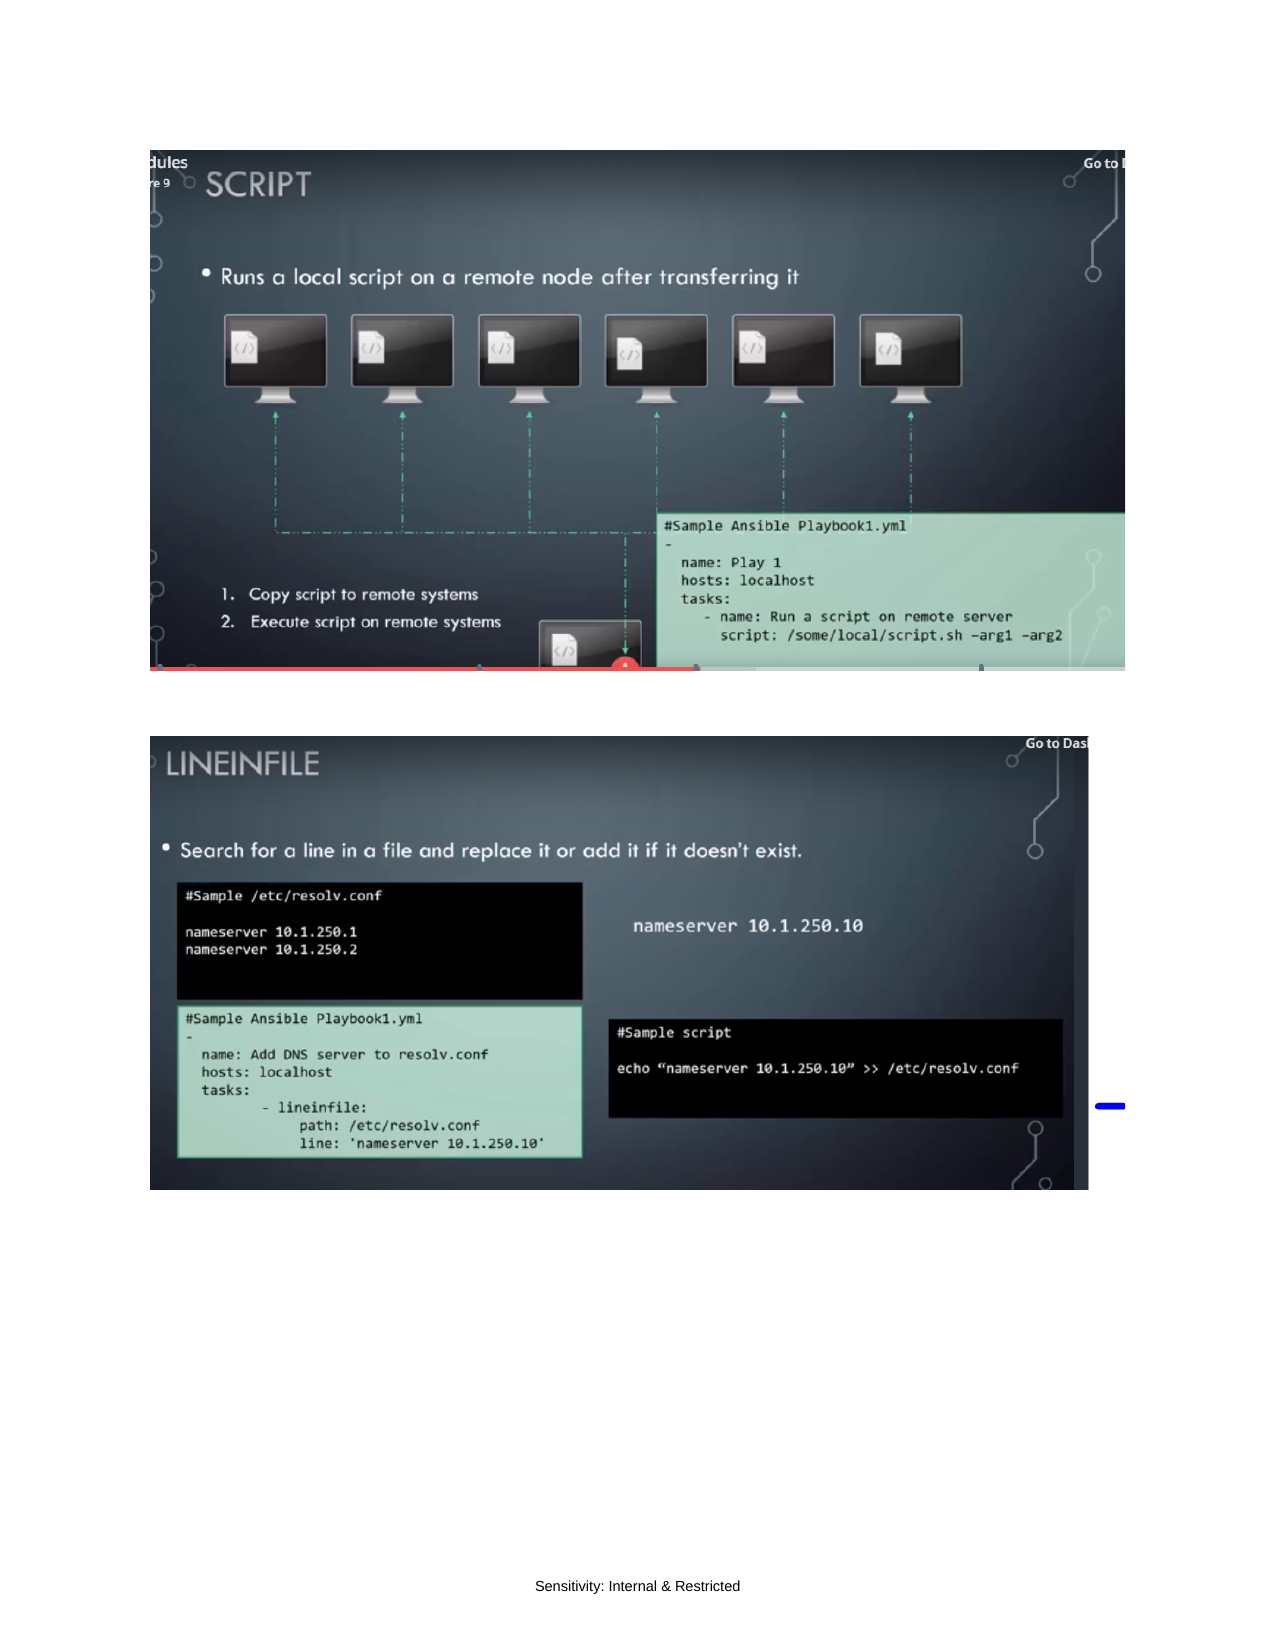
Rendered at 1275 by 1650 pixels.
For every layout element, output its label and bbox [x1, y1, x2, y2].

picture [150, 736, 1125, 1190]
picture [150, 150, 1125, 671]
